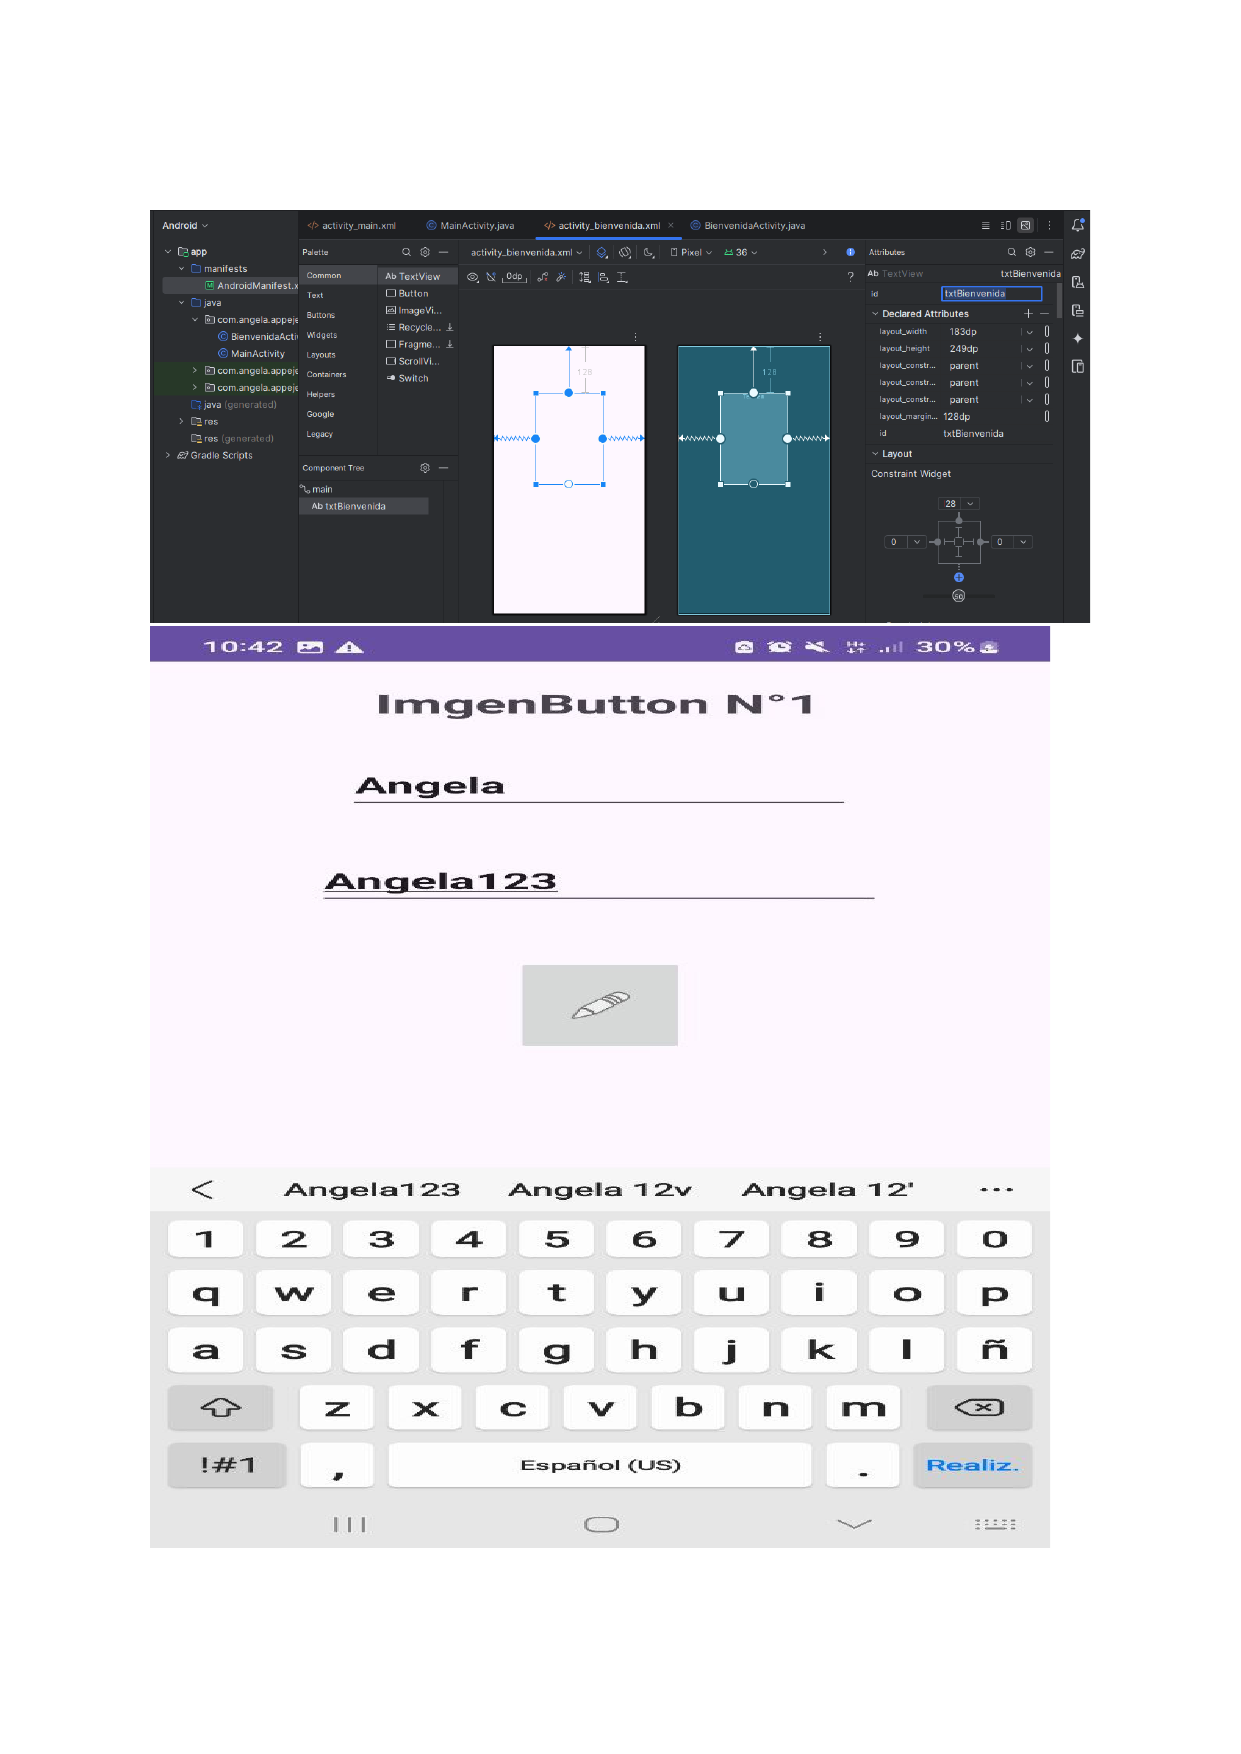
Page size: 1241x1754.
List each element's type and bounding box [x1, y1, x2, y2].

picture [150, 210, 1091, 623]
picture [150, 626, 1050, 1548]
